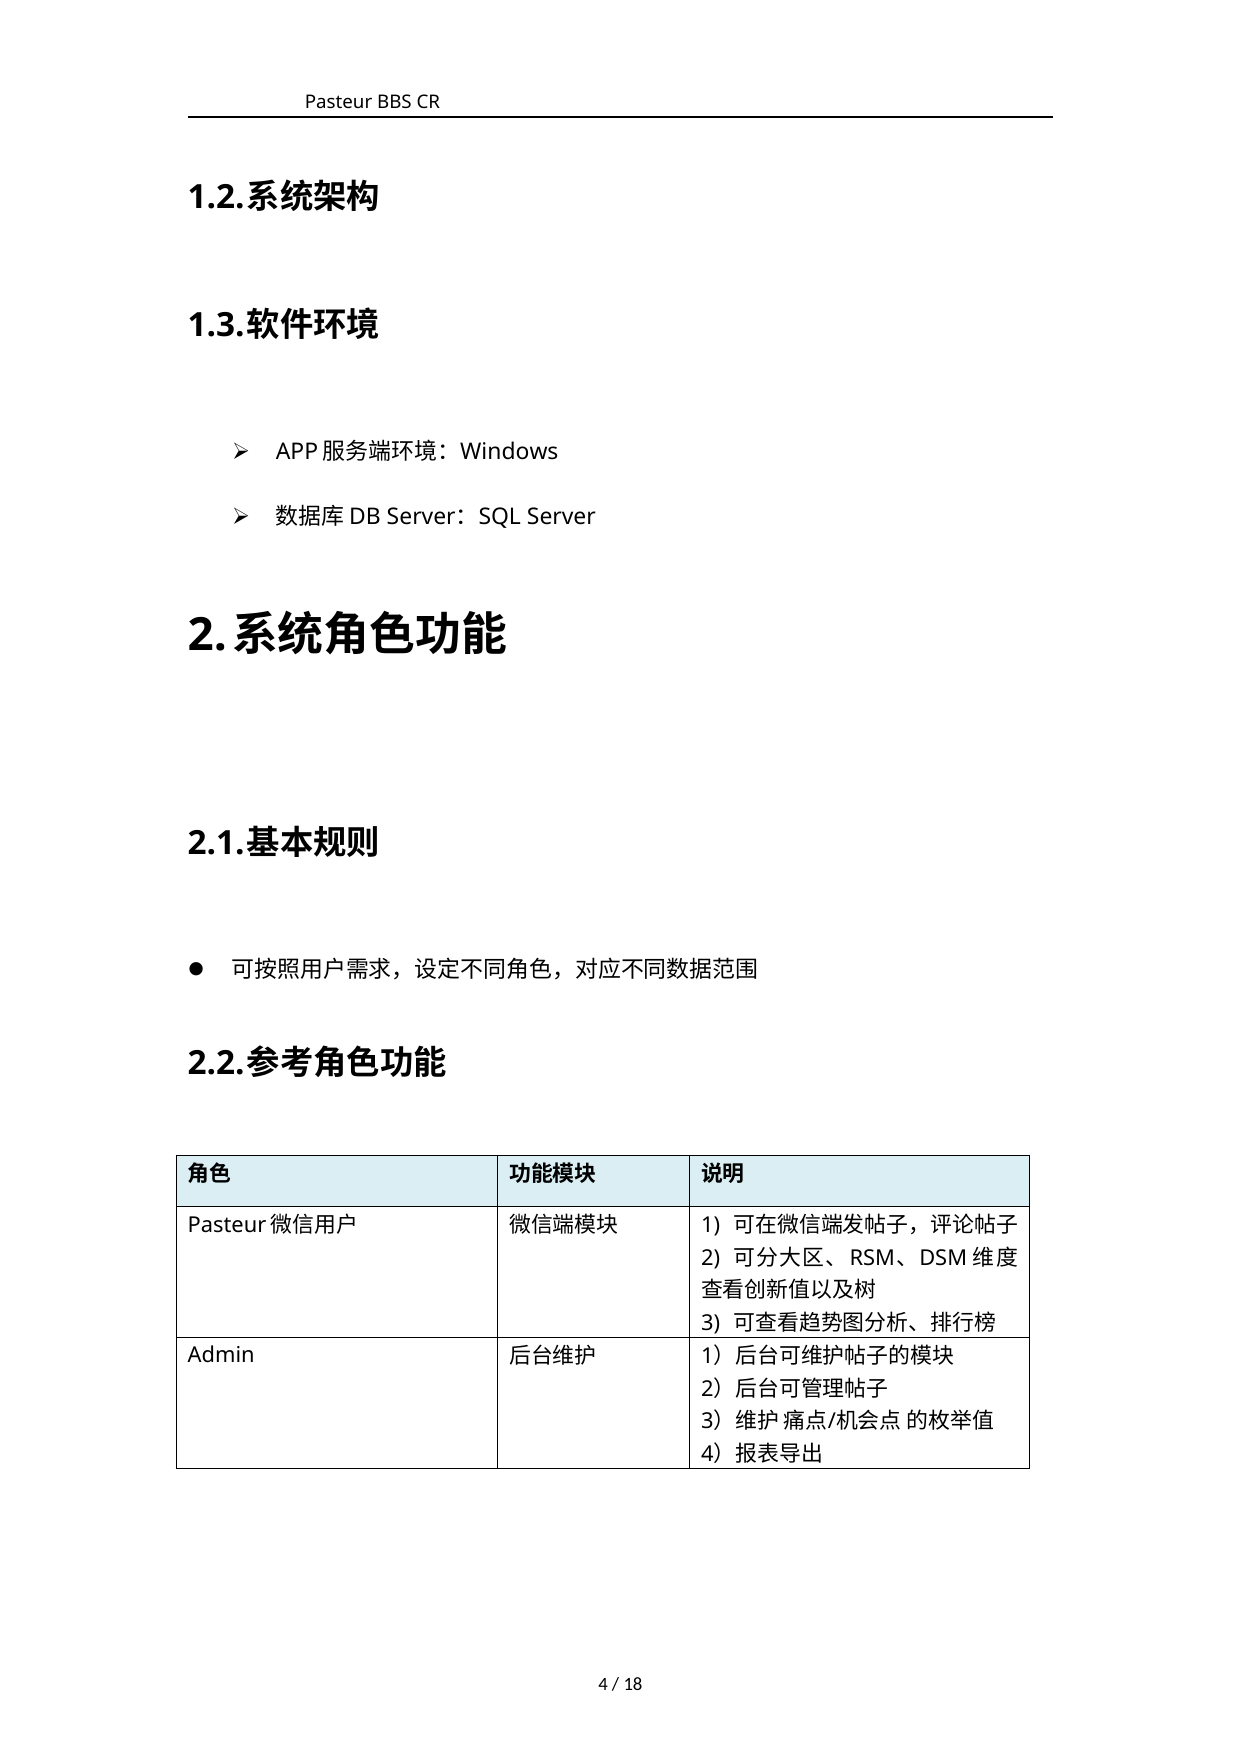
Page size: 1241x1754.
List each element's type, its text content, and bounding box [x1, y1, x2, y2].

subtitle 软件环境 [187, 289, 1053, 354]
list 数据库DB Server：SQL Server [232, 482, 1053, 547]
list 可按照用户需求，设定不同角色，对应不同数据范围 [187, 935, 1053, 1000]
subtitle 基本规则 [187, 808, 1053, 873]
list APP服务端环境：Windows [232, 417, 1053, 482]
table_cell 1）后台可维护帖子的模块 2）后台可管理帖子 3）维护 痛点/机会点 的枚举值 4）报表导出 [690, 1338, 1029, 1468]
table_header 说明 [690, 1156, 1029, 1206]
subtitle 系统角色功能 [187, 582, 1053, 680]
subtitle 参考角色功能 [187, 1027, 1053, 1092]
table_cell 微信端模块 [498, 1207, 689, 1337]
table_header 功能模块 [498, 1156, 689, 1206]
subtitle 系统架构 [187, 162, 1053, 227]
table_cell 后台维护 [498, 1338, 689, 1468]
table_header 角色 [177, 1156, 497, 1206]
table_cell 可在微信端发帖子，评论帖子 可分大区、RSM、DSM维度查看创新值以及树 可查看趋势图分析、排行榜 [690, 1207, 1029, 1337]
table_cell Admin [177, 1338, 497, 1468]
table_cell Pasteur微信用户 [177, 1207, 497, 1337]
